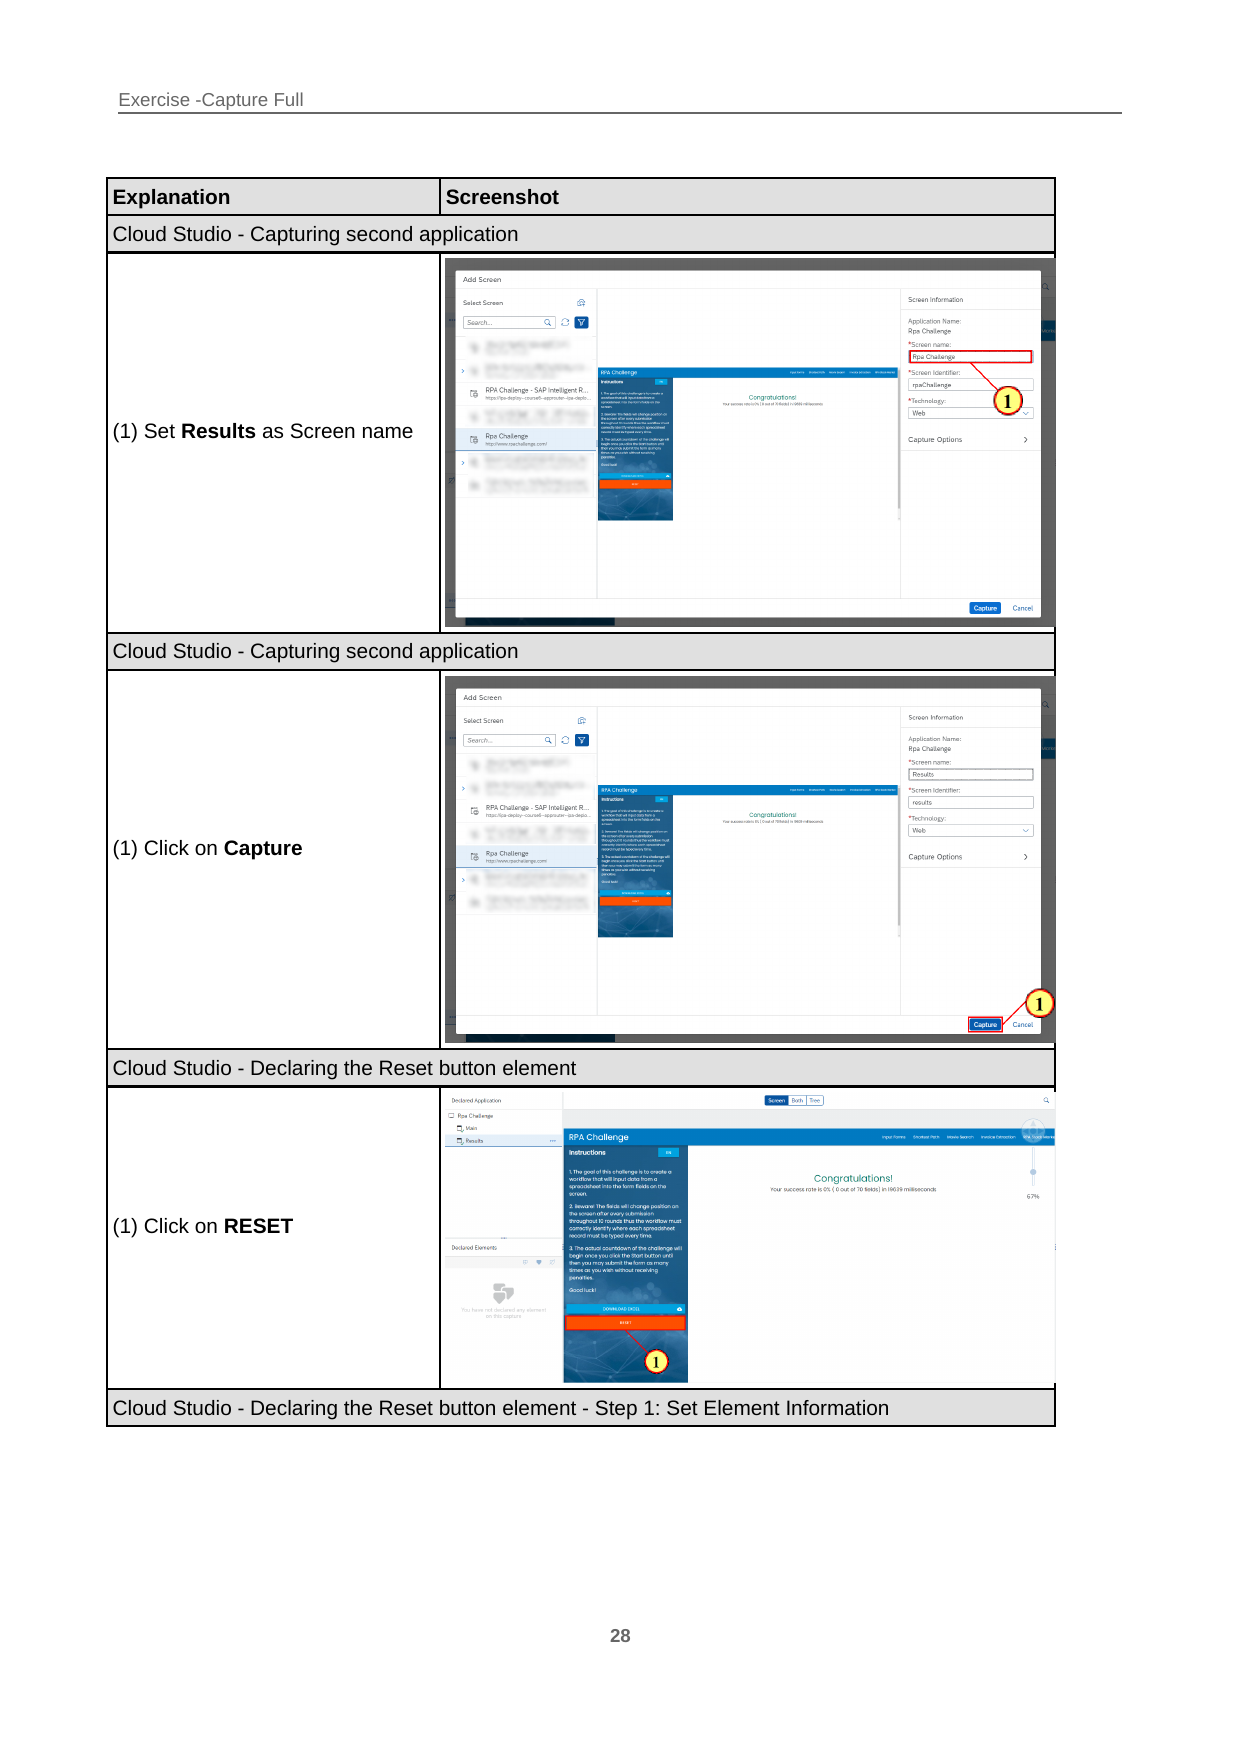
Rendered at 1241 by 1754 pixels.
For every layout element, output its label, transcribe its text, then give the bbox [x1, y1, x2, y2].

picture [445, 676, 1056, 1043]
picture [445, 258, 1056, 627]
table_cell Cloud Studio - Capturing second application [108, 216, 1054, 251]
table_cell (1) Click on RESET [108, 1088, 439, 1388]
table_cell [441, 254, 1054, 632]
table_cell Cloud Studio - Capturing second application [108, 634, 1054, 669]
table_cell [441, 1088, 1054, 1388]
table_cell [441, 671, 1054, 1048]
table_cell Cloud Studio - Declaring the Reset button element [108, 1050, 1054, 1085]
table_cell (1) Set Results as Screen name [108, 254, 439, 632]
table_header Screenshot [441, 179, 1054, 214]
table_cell (1) Click on Capture [108, 671, 439, 1048]
table_cell Cloud Studio - Declaring the Reset button element - Step 1: Set Element Information [108, 1390, 1054, 1425]
table_header Explanation [108, 179, 439, 214]
picture [445, 1092, 1056, 1383]
